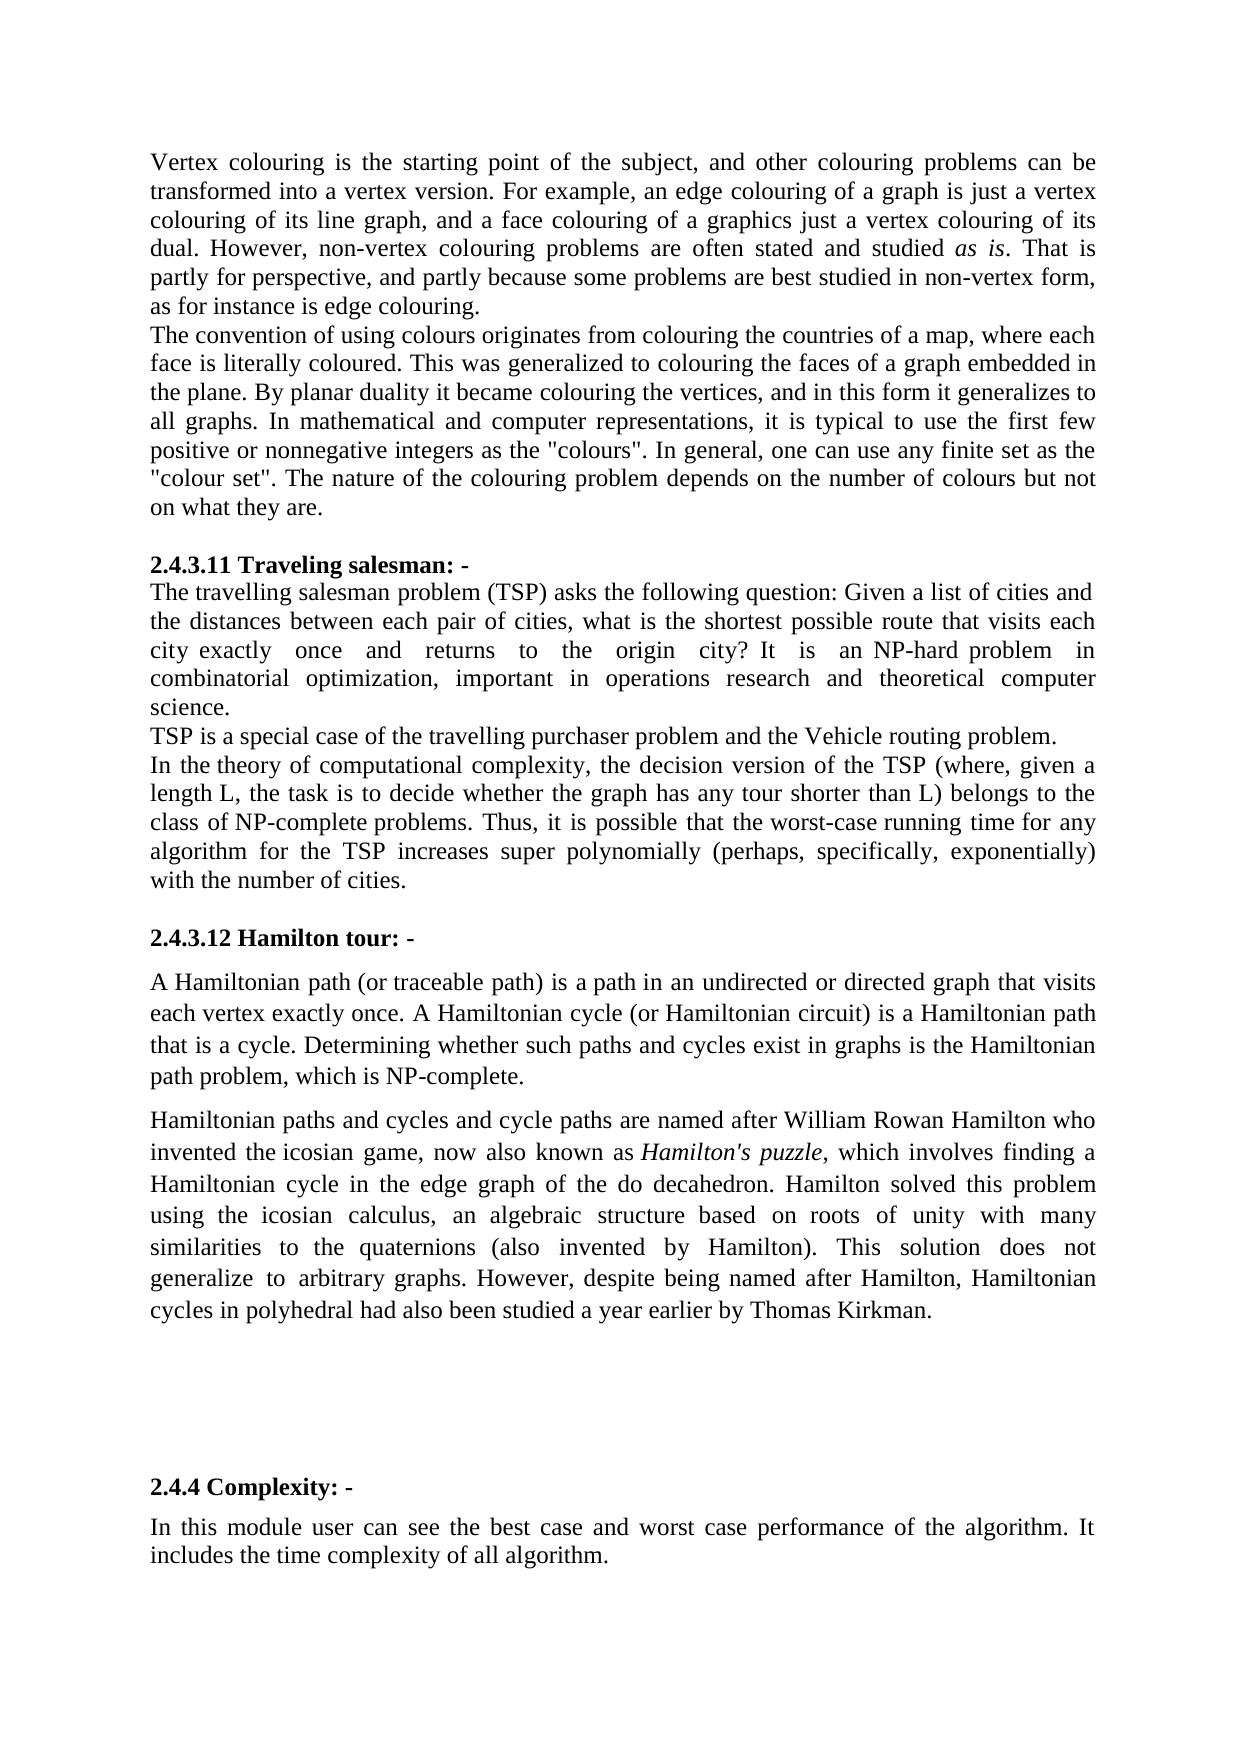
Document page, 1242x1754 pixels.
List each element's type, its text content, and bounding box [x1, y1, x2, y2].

text 2.4.4 Complexity: - [150, 1472, 358, 1501]
text Hamiltonian paths and cycles and cycle paths are named after William Rowan Hamilton who invented the icosian game, now also known as Hamilton's puzzle, which involves finding a Hamiltonian cycle in the edge graph of the do decahedron. Hamilton solved this problem using the icosian calculus, an algebraic structure based on roots of unity with many similarities to the quaternions (also invented by Hamilton). This solution does not generalize to arbitrary graphs. However, despite being named after Hamilton, Hamiltonian cycles in polyhedral had also been studied a year earlier by Thomas Kirkman. [150, 1106, 1096, 1324]
text The travelling salesman problem (TSP) asks the following question: Given a list of cities and [150, 579, 1095, 606]
text Vertex colouring is the starting point of the subject, and other colouring problems can be transformed into a vertex version. For example, an edge colouring of a graph is just a vertex colouring of its line graph, and a face colouring of a graphics just a vertex colouring of its dual. However, non-vertex colouring problems are often stated and studied as is. That is partly for perspective, and partly because some problems are best studied in non-vertex form, as for instance is edge colouring. [150, 147, 1096, 320]
text 2.4.3.11 Traveling salesman: - [150, 550, 473, 579]
text A Hamiltonian path (or traceable path) is a path in an undirected or directed graph that visits each vertex exactly once. A Hamiltonian cycle (or Hamiltonian circuit) is a Hamiltonian path that is a cycle. Determining whether such paths and cycles exist in graphs is the Hamiltonian path problem, which is NP-complete. [150, 967, 1096, 1090]
text 2.4.3.12 Hamilton tour: - [150, 923, 419, 952]
text The convention of using colours originates from colouring the countries of a map, where each face is literally coloured. This was generalized to colouring the faces of a graph embedded in the plane. By planar duality it became colouring the vertices, and in this form it generalizes to all graphs. In mathematical and computer representations, it is typical to use the first few positive or nonnegative integers as the "colours". In general, one can use any finite set as the "colour set". The nature of the colouring problem depends on the number of colours but not on what they are. [150, 320, 1096, 521]
text TSP is a special case of the travelling purchaser problem and the Vehicle routing problem. [150, 721, 1059, 750]
text In this module user can see the best case and worst case performance of the algorithm. It includes the time complexity of all algorithm. [150, 1512, 1095, 1569]
text the distances between each pair of cities, what is the shortest possible route that visits each city exactly once and returns to the origin city? It is an NP-hard problem in combinatorial optimization, important in operations research and theoretical computer science. [150, 606, 1096, 721]
text In the theory of computational complexity, the decision version of the TSP (where, given a length L, the task is to decide whether the graph has any tour shorter than L) belongs to the class of NP-complete problems. Thus, it is possible that the worst-case running time for any algorithm for the TSP increases super polynomially (perhaps, specifically, exponentially) with the number of cities. [150, 750, 1096, 893]
